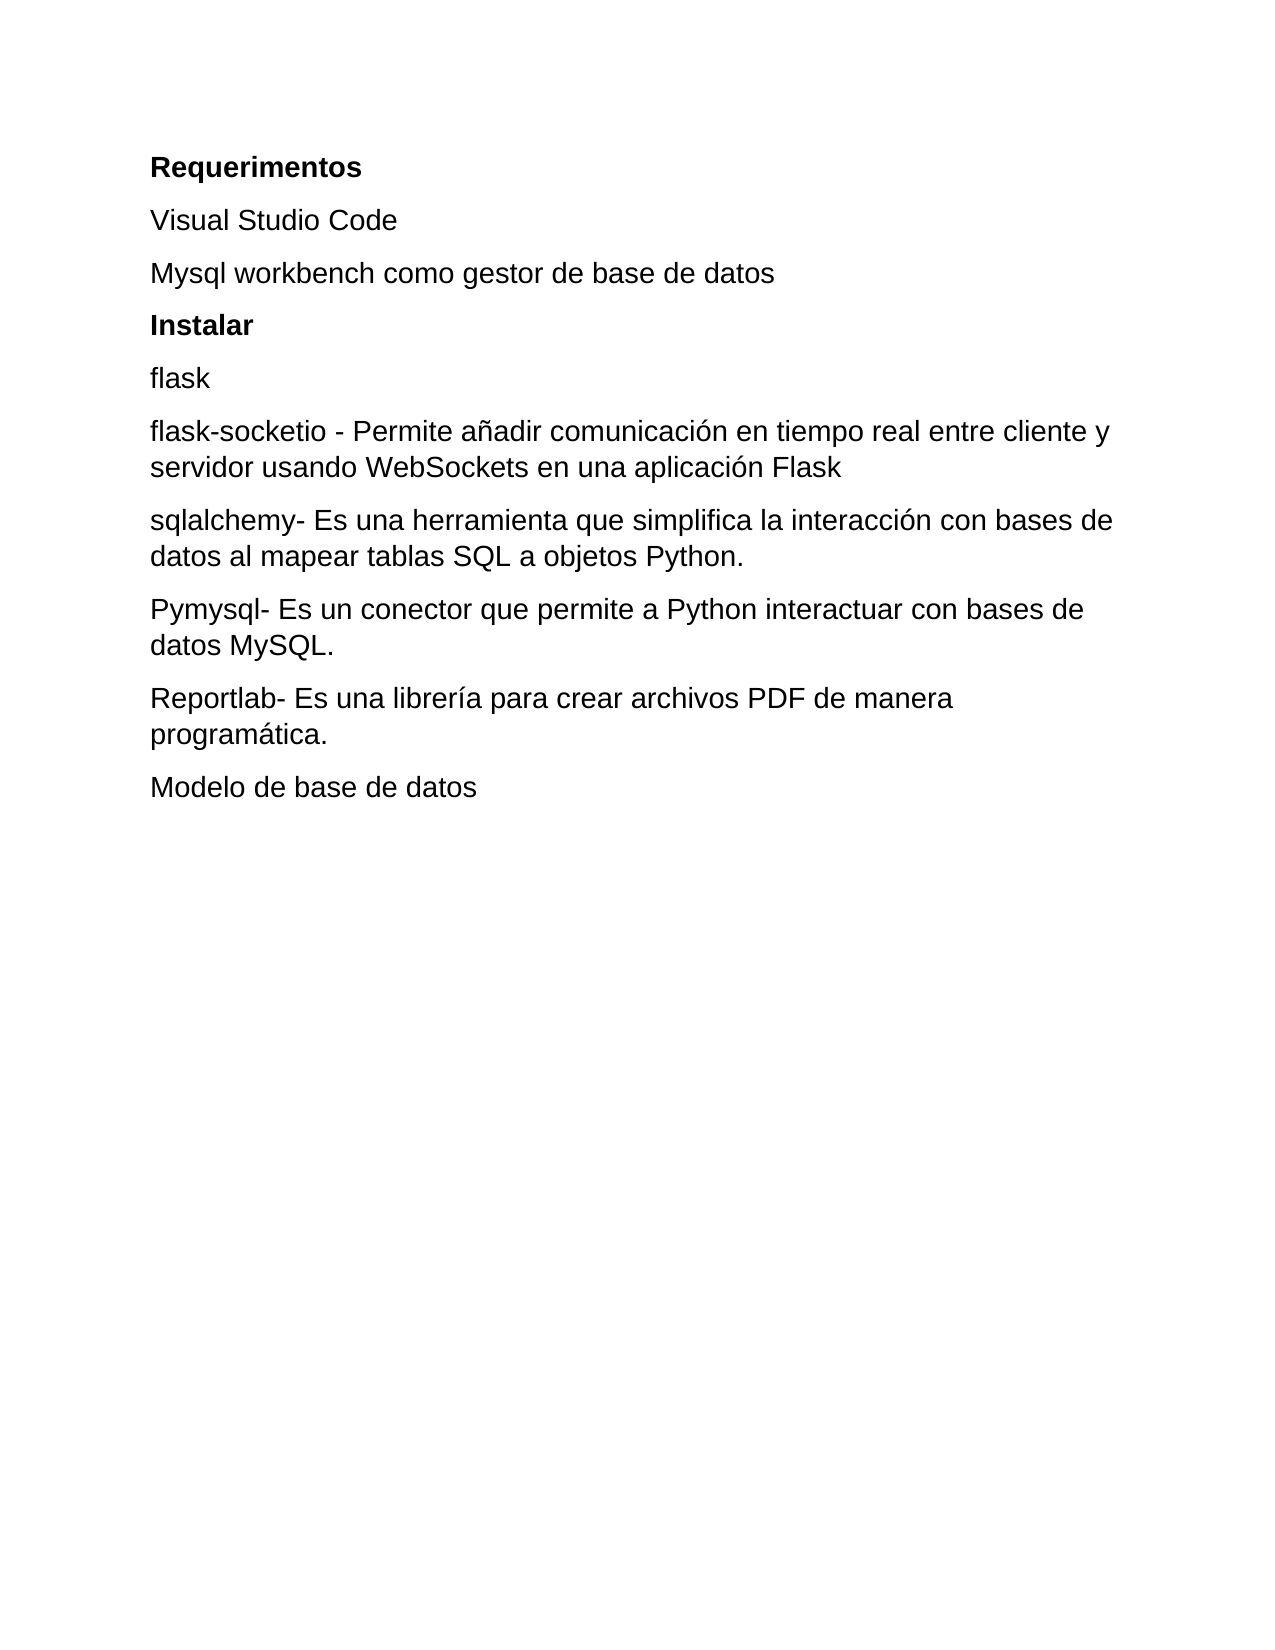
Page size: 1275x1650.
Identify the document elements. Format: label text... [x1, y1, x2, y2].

text Instalar [150, 308, 1125, 342]
text Pymysql- Es un conector que permite a Python interactuar con bases de datos MySQL. [150, 592, 1125, 662]
text flask [150, 361, 1125, 395]
text Requerimentos [150, 150, 1125, 183]
text Modelo de base de datos [150, 770, 1125, 803]
text flask-socketio - Permite añadir comunicación en tiempo real entre cliente y servidor usando WebSockets en una aplicación Flask [150, 414, 1125, 484]
text Mysql workbench como gestor de base de datos [150, 256, 1125, 289]
text sqlalchemy- Es una herramienta que simplifica la interacción con bases de datos al mapear tablas SQL a objetos Python. [150, 503, 1125, 573]
text Reportlab- Es una librería para crear archivos PDF de manera programática. [150, 681, 1125, 751]
text Visual Studio Code [150, 203, 1125, 236]
